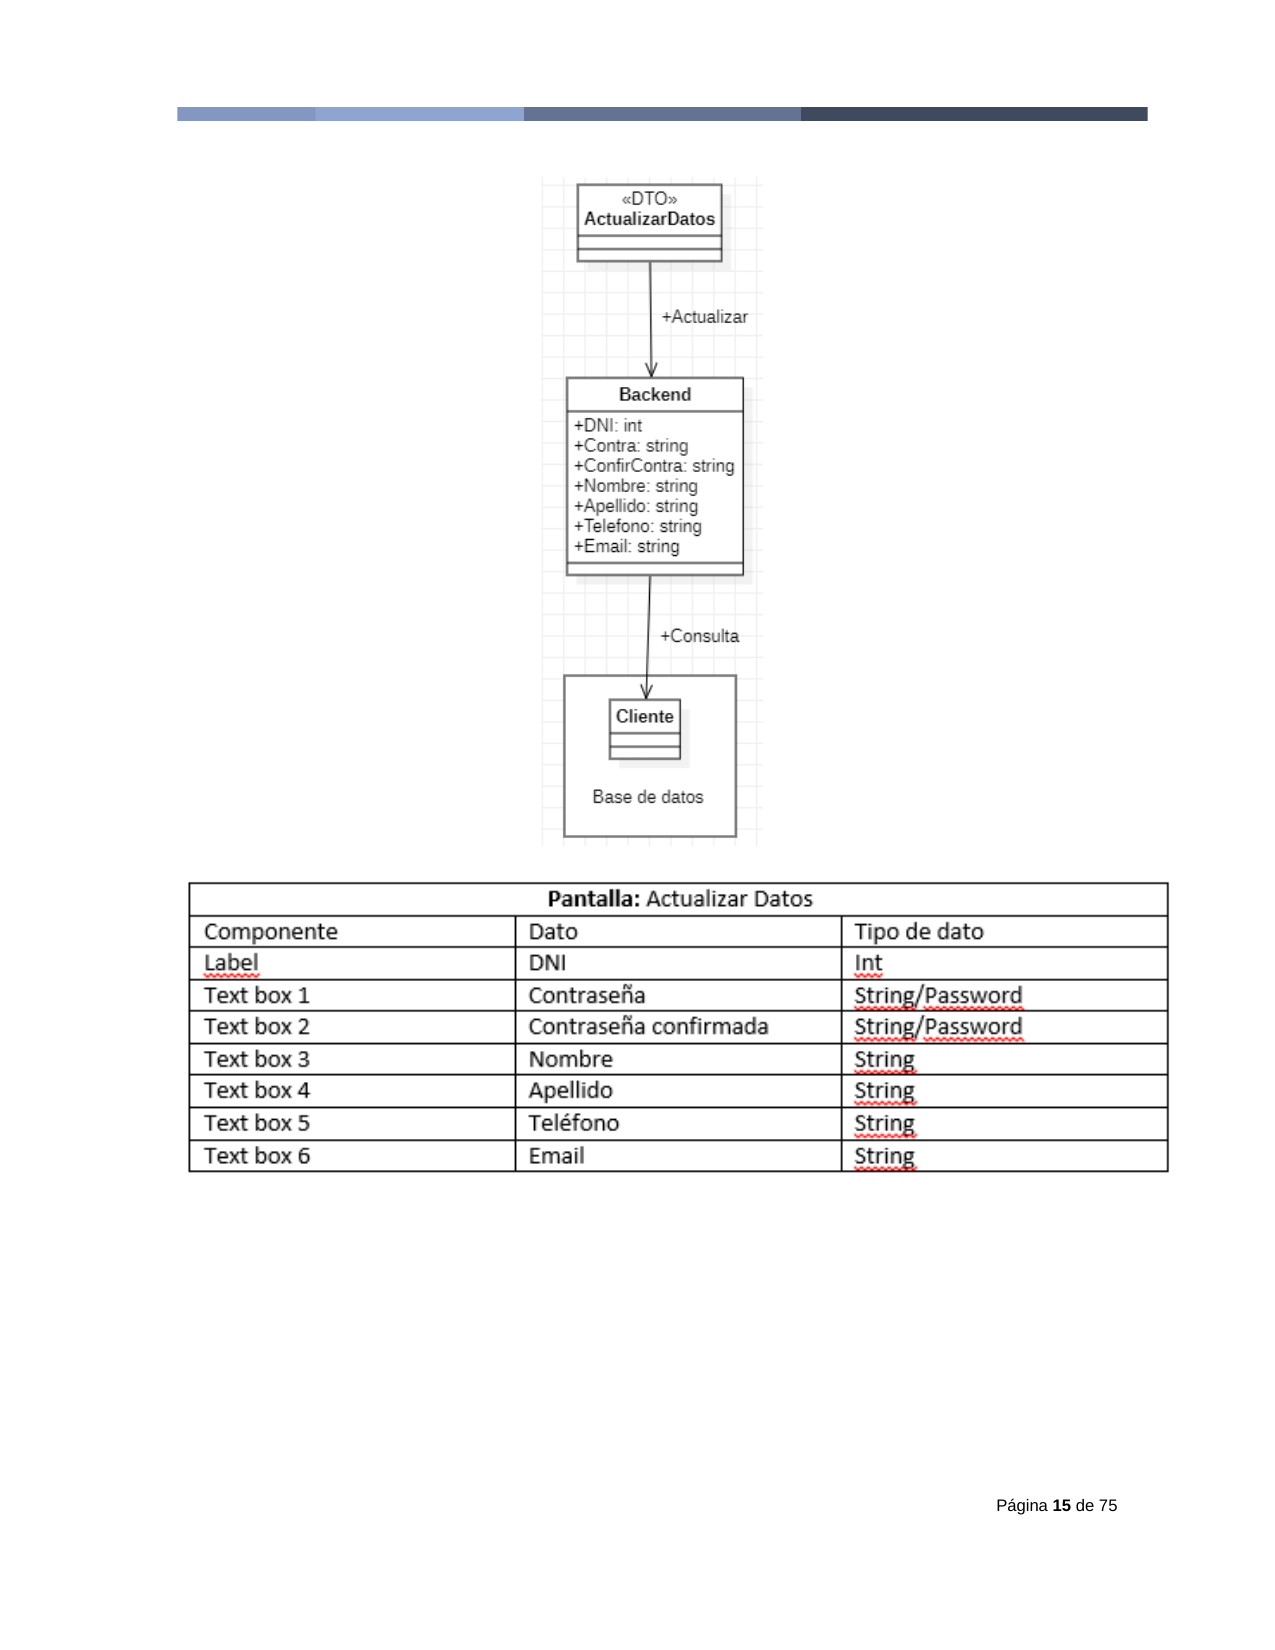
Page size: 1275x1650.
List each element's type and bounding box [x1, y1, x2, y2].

picture [177, 872, 1185, 1185]
picture [541, 177, 764, 846]
